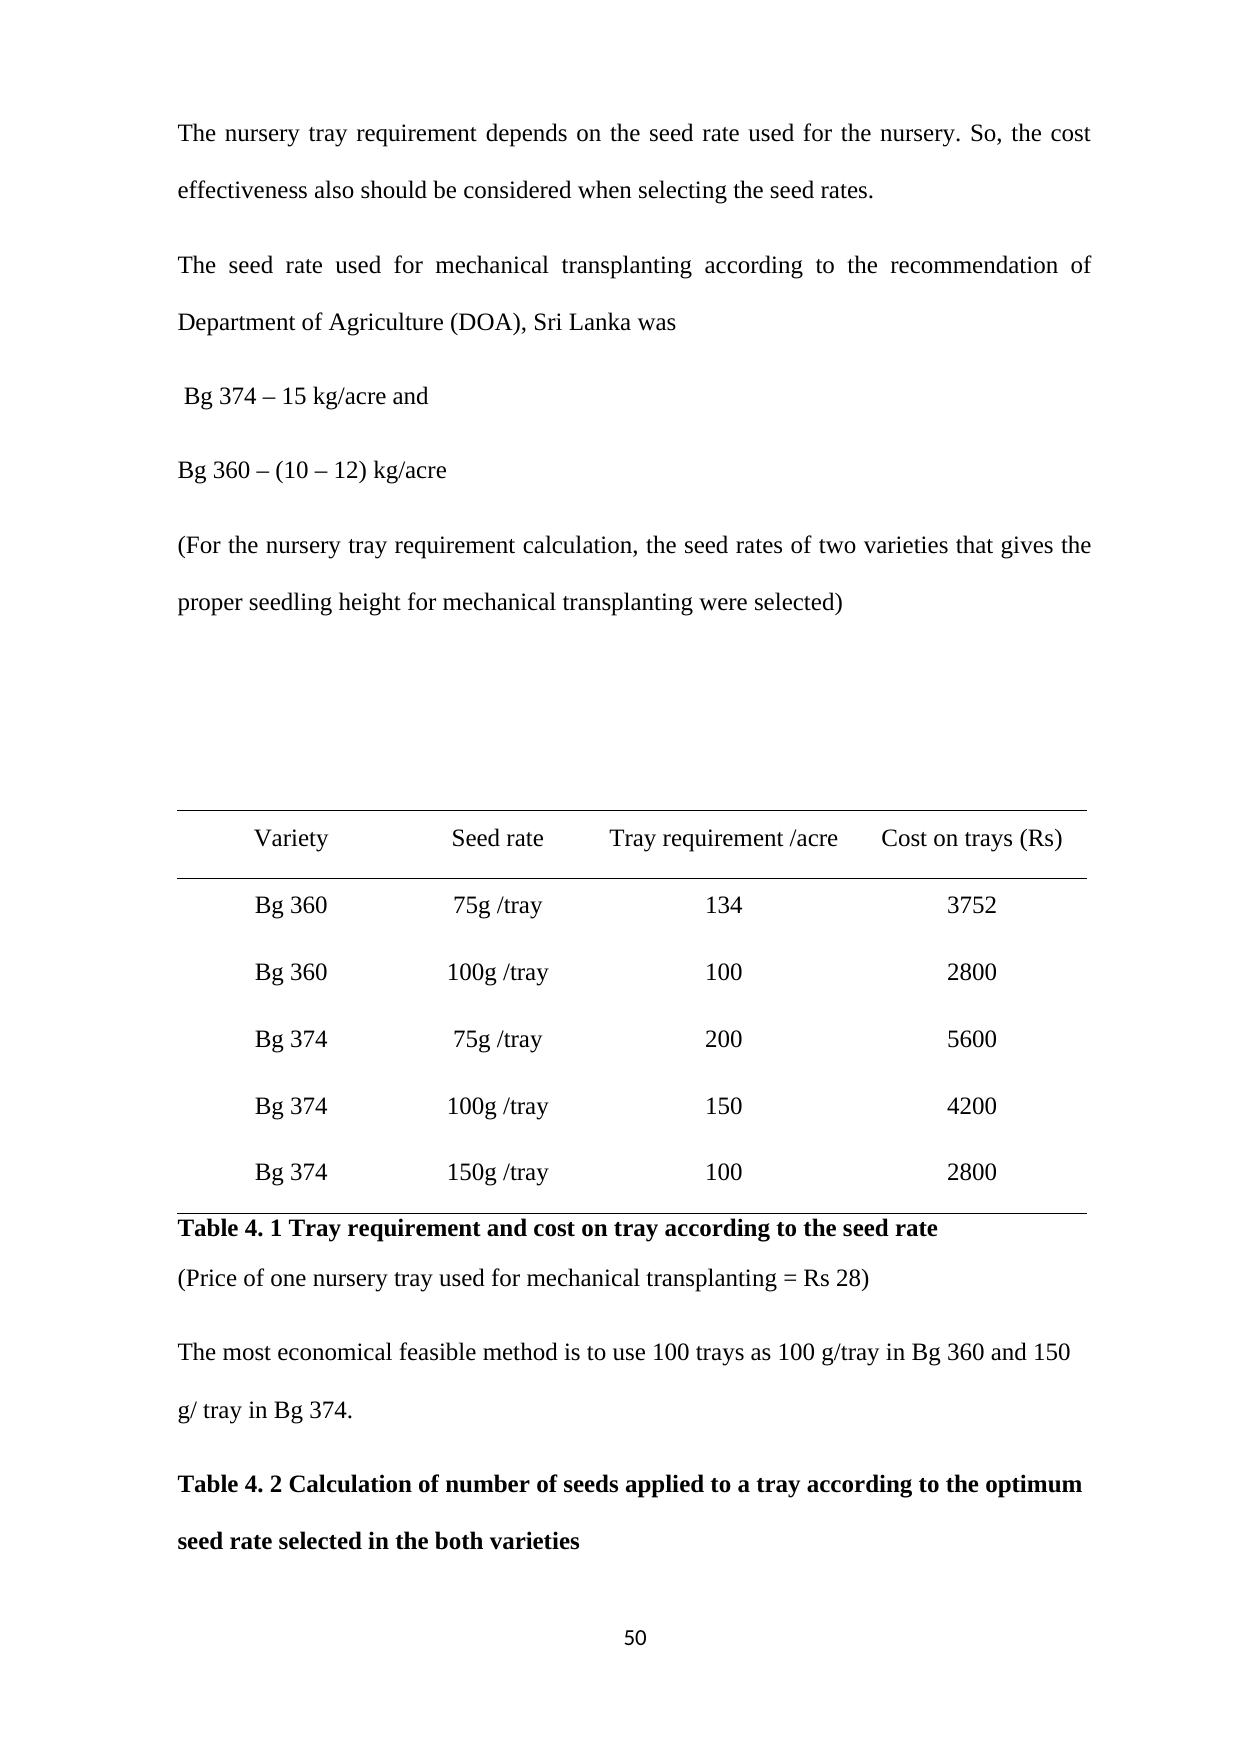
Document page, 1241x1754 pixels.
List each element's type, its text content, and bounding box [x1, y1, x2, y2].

table_cell 150g /tray [405, 1146, 591, 1212]
table_header Cost on trays (Rs) [856, 811, 1087, 878]
table_cell 5600 [856, 1012, 1087, 1079]
text (Price of one nursery tray used for mechanical transplanting = Rs 28) [177, 1263, 1092, 1292]
table_cell Bg 360 [177, 945, 404, 1012]
table_cell 2800 [856, 1146, 1087, 1212]
text Bg 374 – 15 kg/acre and [177, 381, 1092, 410]
table_cell 3752 [856, 879, 1087, 945]
table_cell 2800 [856, 945, 1087, 1012]
text The nursery tray requirement depends on the seed rate used for the nursery. So, the cost effectiveness also should be considered when selecting the seed rates. [177, 118, 1092, 204]
table_cell 150 [591, 1079, 856, 1146]
table_cell 134 [591, 879, 856, 945]
table_cell Bg 374 [177, 1012, 404, 1079]
table_cell 4200 [856, 1079, 1087, 1146]
table_cell Bg 374 [177, 1079, 404, 1146]
table_cell 75g /tray [405, 879, 591, 945]
text The most economical feasible method is to use 100 trays as 100 g/tray in Bg 360 and 150 g/ tray in Bg 374. [177, 1337, 1092, 1423]
table_cell 100 [591, 945, 856, 1012]
text Bg 360 – (10 – 12) kg/acre [177, 456, 1092, 484]
table_cell 75g /tray [405, 1012, 591, 1079]
table_header Tray requirement /acre [591, 811, 856, 878]
table_cell 100g /tray [405, 945, 591, 1012]
table_header Variety [177, 811, 404, 878]
table_cell 100g /tray [405, 1079, 591, 1146]
text The seed rate used for mechanical transplanting according to the recommendation of Department of Agriculture (DOA), Sri Lanka was [177, 250, 1092, 336]
text (For the nursery tray requirement calculation, the seed rates of two varieties that gives the proper seedling height for mechanical transplanting were selected) [177, 530, 1092, 616]
table_header Seed rate [405, 811, 591, 878]
table_cell 100 [591, 1146, 856, 1212]
table_cell 200 [591, 1012, 856, 1079]
table_cell Bg 374 [177, 1146, 404, 1212]
table_cell Bg 360 [177, 879, 404, 945]
